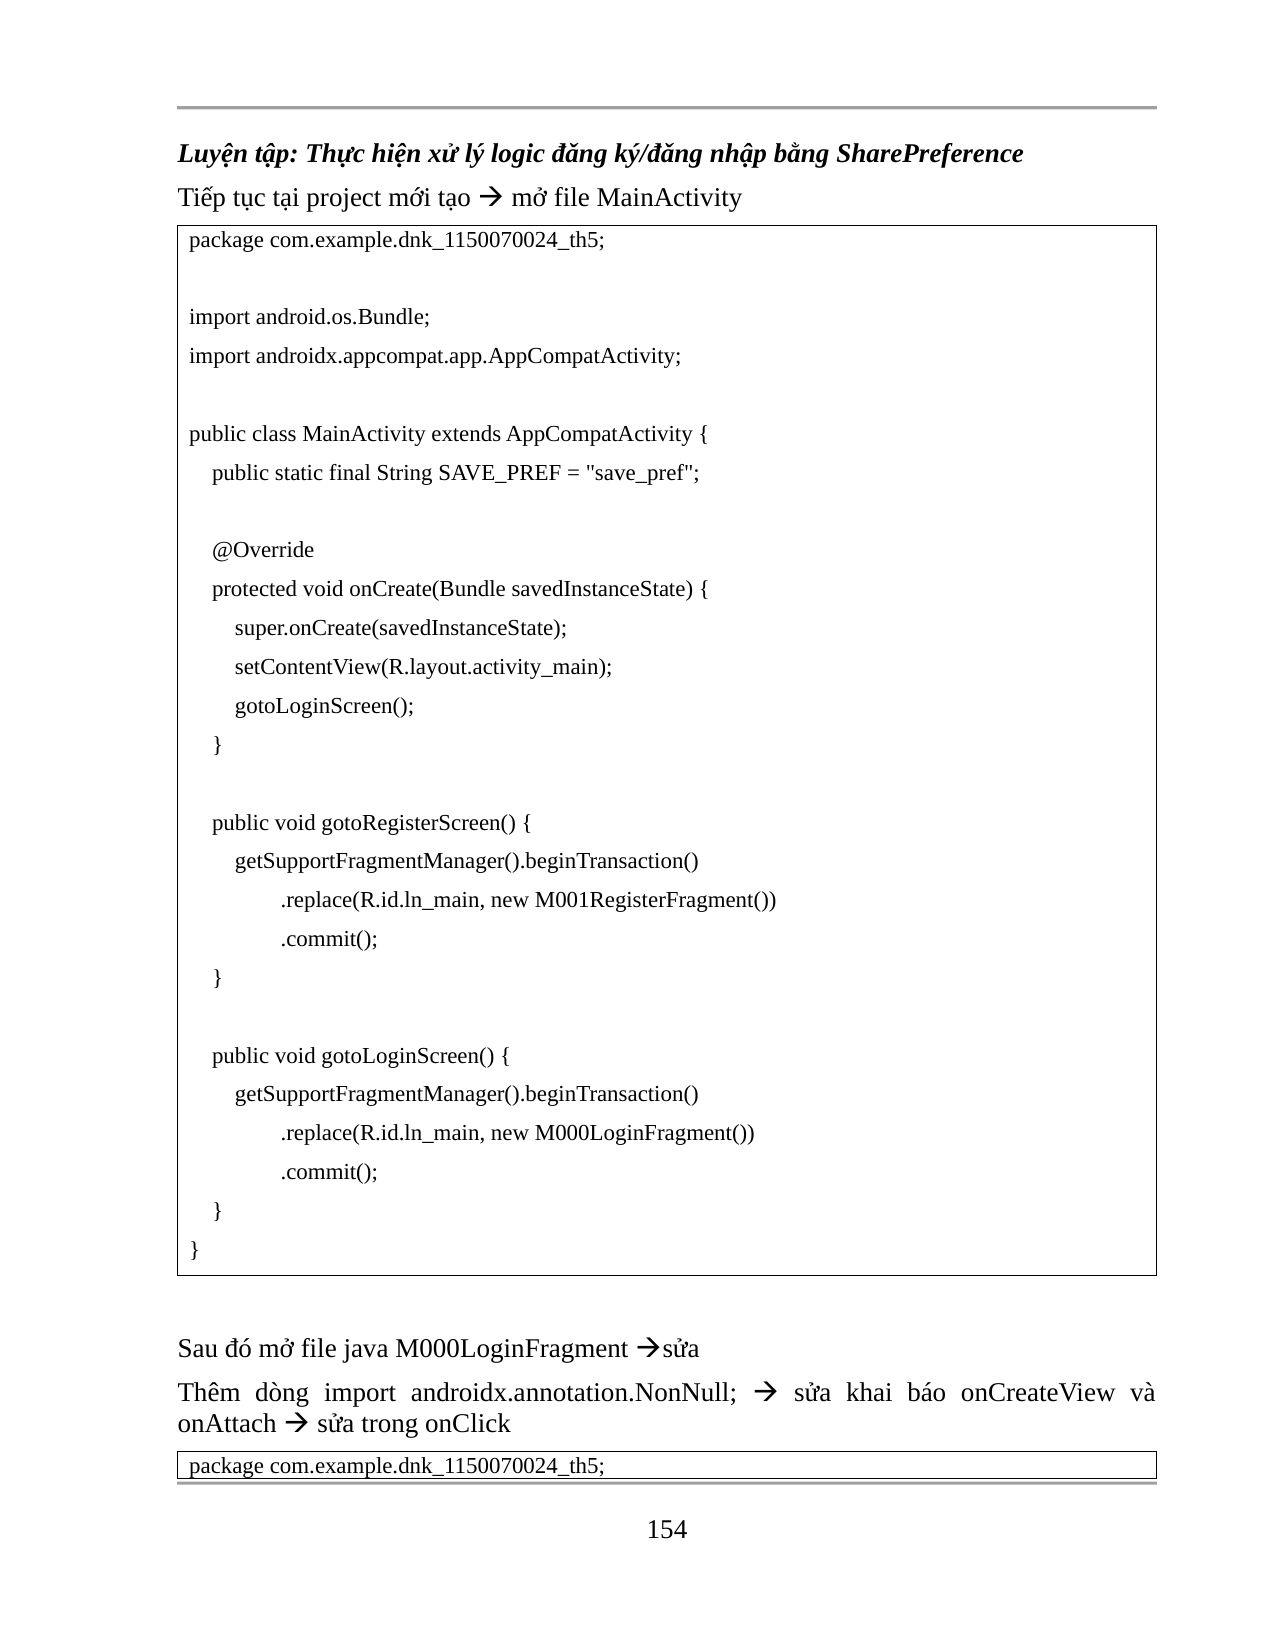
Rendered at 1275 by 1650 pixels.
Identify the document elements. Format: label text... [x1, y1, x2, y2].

subtitle Luyện tập: Thực hiện xử lý logic đǎng ký/đǎng nhập bằng SharePreference [177, 137, 1157, 168]
text Thêm dòng import androidx.annotation.NonNull; sửa khai báo onCreateView và onAttach sửa trong onClick [177, 1376, 1156, 1438]
table_header package com.example.dnk_1150070024_th5; import android.os.Bundle; import androidx.appcompat.app.AppCompatActivity; public class MainActivity extends AppCompatActivity { public static final String SAVE_PREF = "save_pref"; @Override protected void onCreate(Bundle savedInstanceState) { super.onCreate(savedInstanceState); setContentView(R.layout.activity_main); gotoLoginScreen(); } public void gotoRegisterScreen() { getSupportFragmentManager().beginTransaction() .replace(R.id.ln_main, new M001RegisterFragment()) .commit(); } public void gotoLoginScreen() { getSupportFragmentManager().beginTransaction() .replace(R.id.ln_main, new M000LoginFragment()) .commit(); } } [178, 226, 1156, 1275]
text Tiếp tục tại project mới tạo mở file MainActivity [177, 181, 1156, 212]
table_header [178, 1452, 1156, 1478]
text Sau đó mở file java M000LoginFragment sửa [177, 1332, 1156, 1363]
